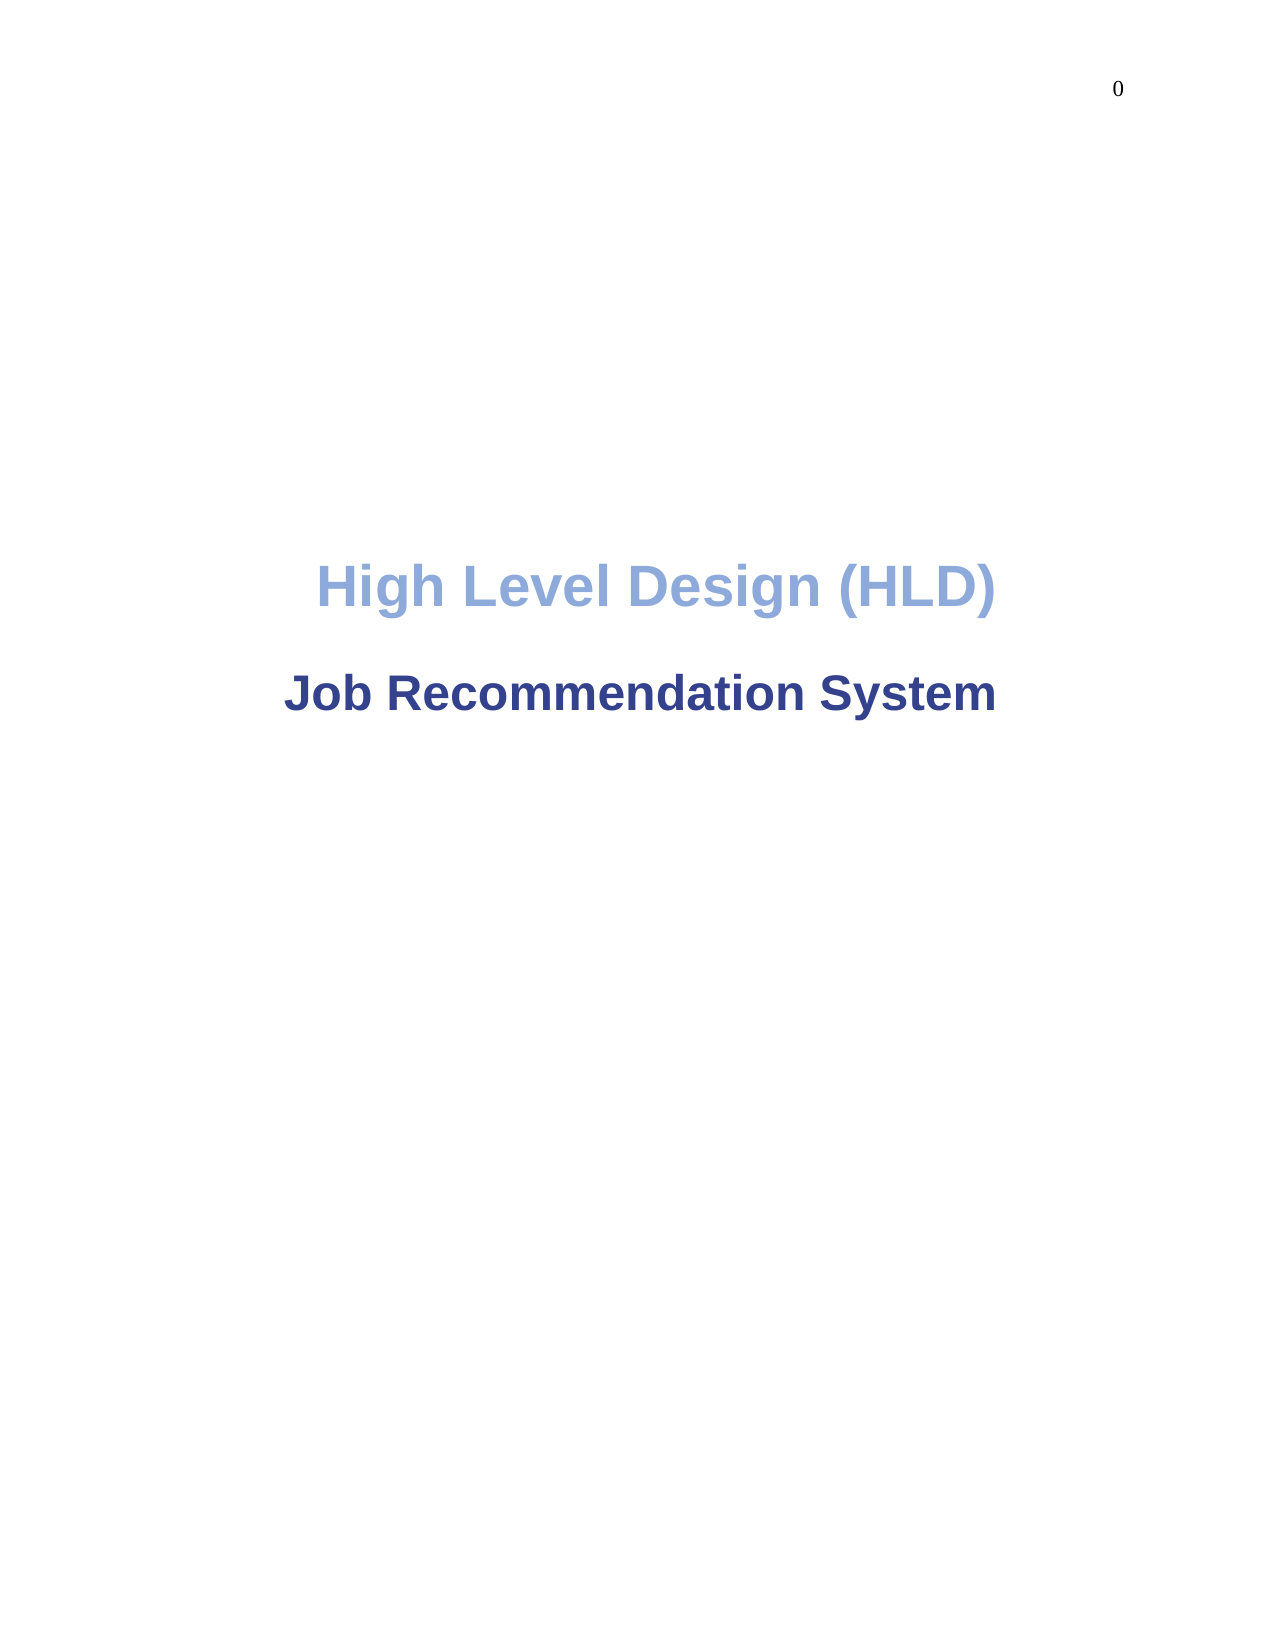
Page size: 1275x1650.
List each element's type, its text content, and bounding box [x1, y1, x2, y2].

text Job Recommendation System [157, 664, 1124, 721]
text High Level Design (HLD) [317, 552, 1124, 619]
